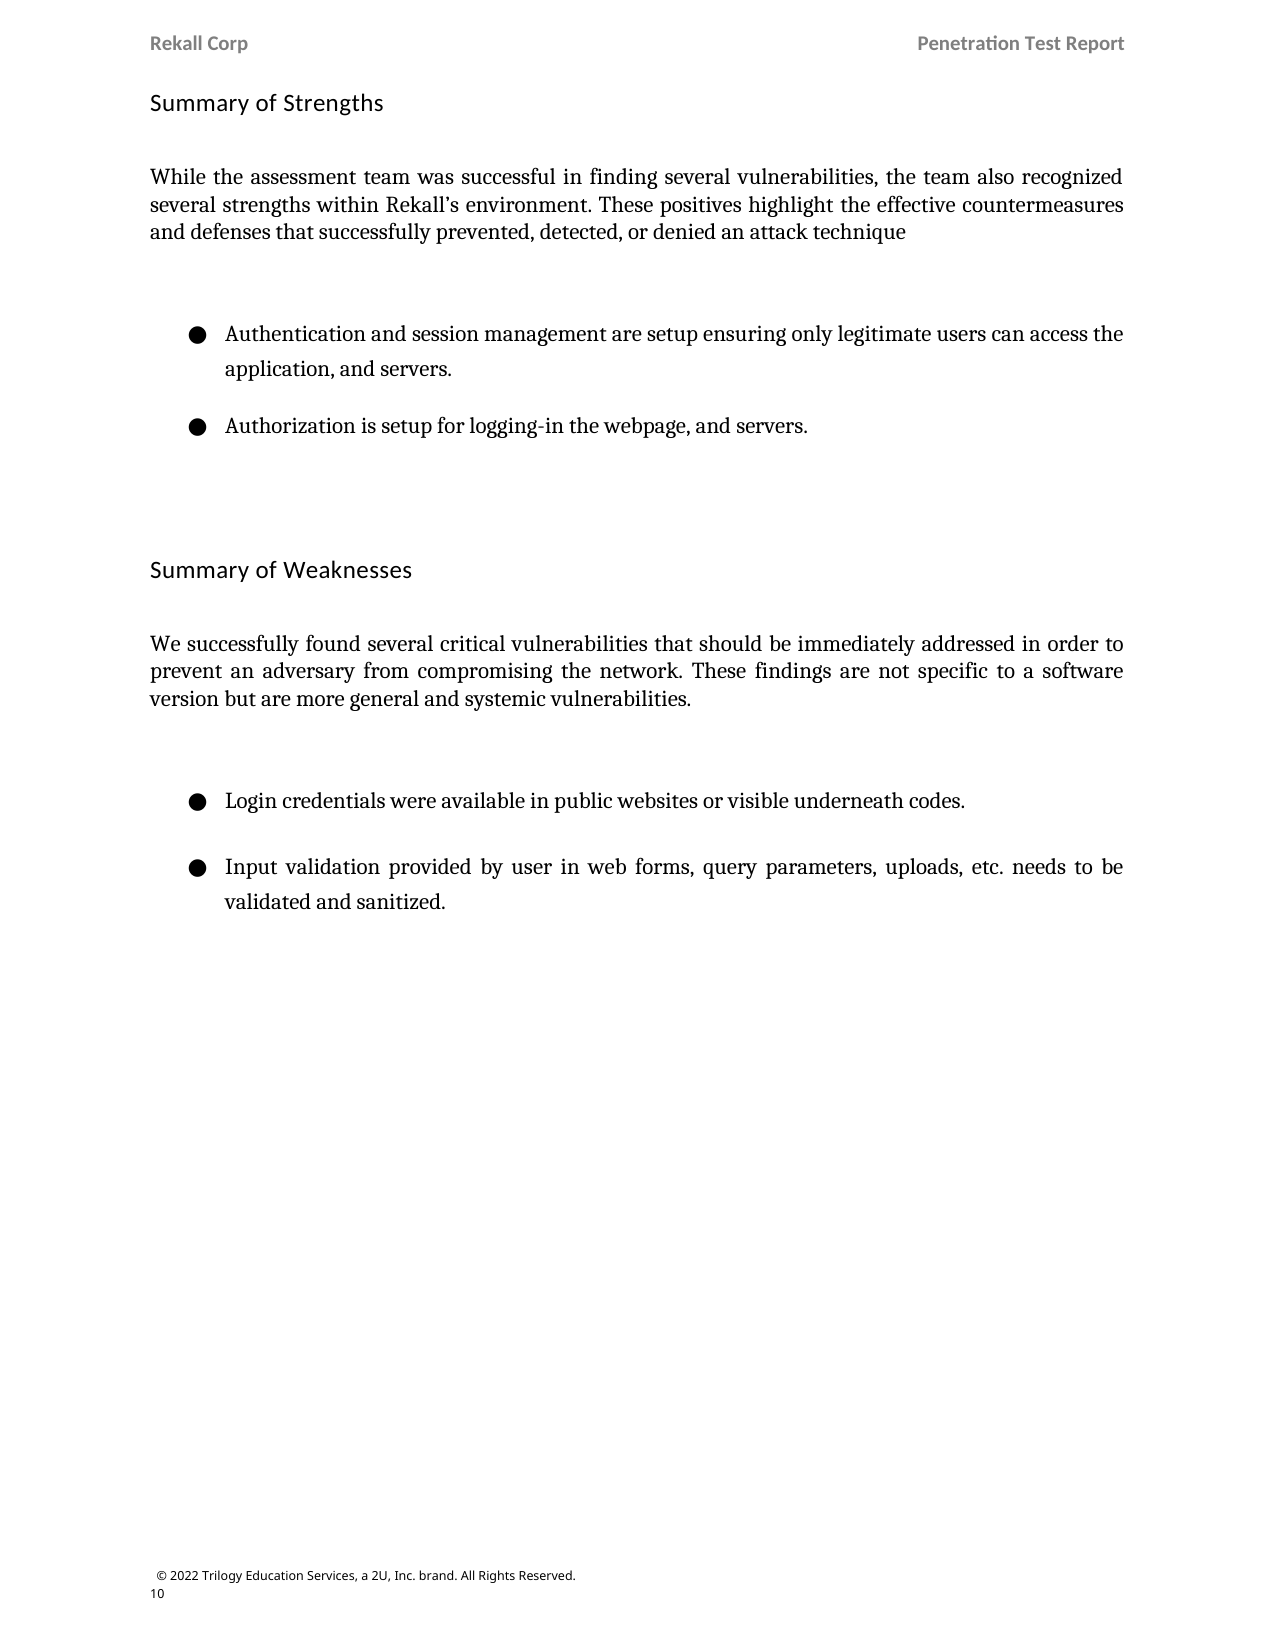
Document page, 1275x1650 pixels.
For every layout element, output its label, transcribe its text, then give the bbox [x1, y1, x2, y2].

text We successfully found several critical vulnerabilities that should be immediately addressed in order to prevent an adversary from compromising the network. These findings are not specific to a software version but are more general and systemic vulnerabilities. [150, 631, 1125, 712]
list Authorization is setup for logging-in the webpage, and servers. [187, 400, 1125, 447]
text While the assessment team was successful in finding several vulnerabilities, the team also recognized several strengths within Rekall’s environment. These positives highlight the effective countermeasures and defenses that successfully prevented, detected, or denied an attack technique [150, 164, 1125, 245]
subtitle Summary of Weaknesses [150, 554, 1125, 585]
list Login credentials were available in public websites or visible underneath codes. [187, 774, 1125, 821]
subtitle Summary of Strengths [150, 87, 1125, 118]
list Input validation provided by user in web forms, query parameters, uploads, etc. needs to be validated and sanitized. [187, 840, 1125, 915]
list Authentication and session management are setup ensuring only legitimate users can access the application, and servers. [187, 307, 1125, 382]
